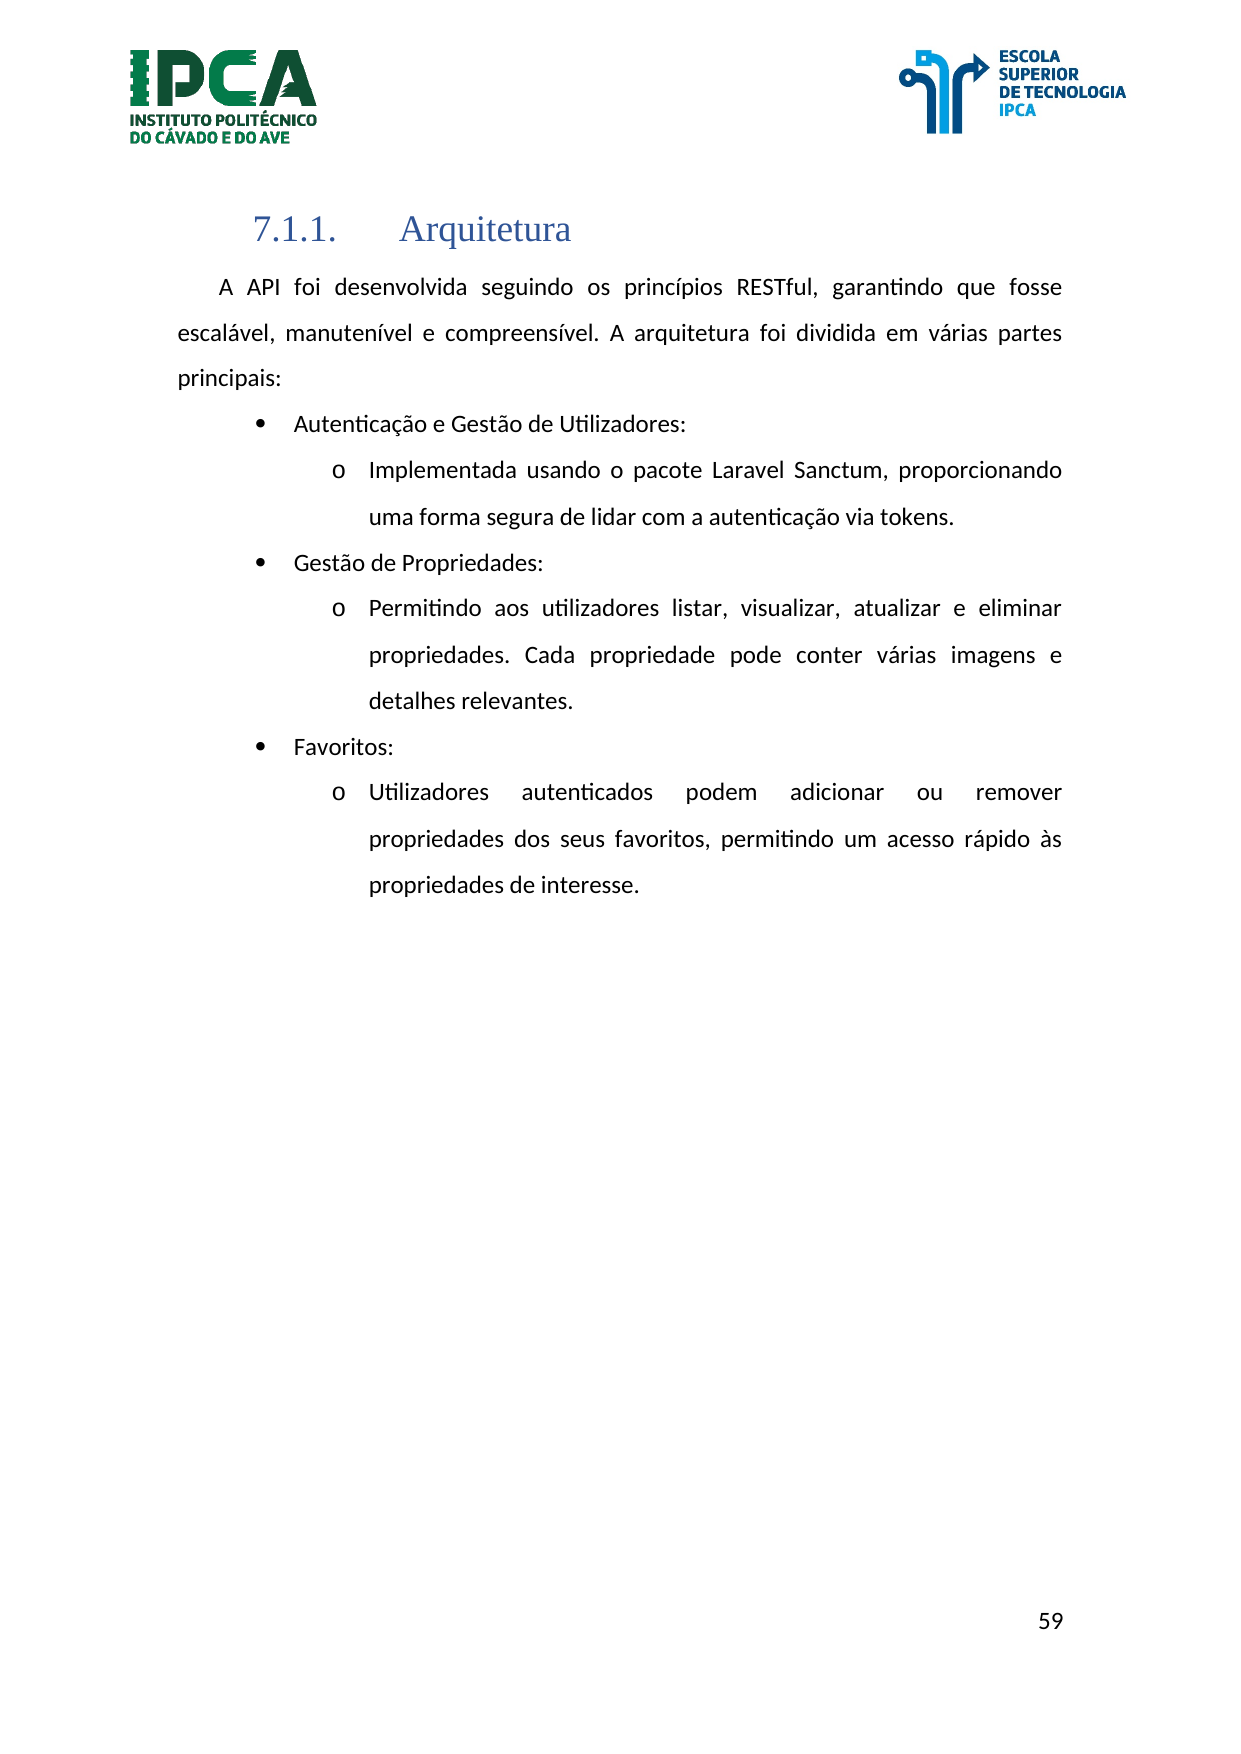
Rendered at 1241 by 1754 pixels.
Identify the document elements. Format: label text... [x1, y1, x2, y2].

list Favoritos: [256, 731, 1063, 761]
list Autenticação e Gestão de Utilizadores: [256, 408, 1063, 439]
list Permitindo aos utilizadores listar, visualizar, atualizar e eliminar propriedades. Cada propriedade pode conter várias imagens e detalhes relevantes. [331, 592, 1063, 716]
subtitle Arquitetura [252, 206, 1063, 249]
list Utilizadores autenticados podem adicionar ou remover propriedades dos seus favoritos, permitindo um acesso rápido às propriedades de interesse. [331, 777, 1063, 900]
picture [896, 46, 1132, 138]
picture [126, 46, 318, 144]
text A API foi desenvolvida seguindo os princípios RESTful, garantindo que fosse escalável, manutenível e compreensível. A arquitetura foi dividida em várias partes principais: [177, 271, 1063, 393]
list Implementada usando o pacote Laravel Sanctum, proporcionando uma forma segura de lidar com a autenticação via tokens. [331, 454, 1063, 531]
list Gestão de Propriedades: [256, 547, 1063, 577]
